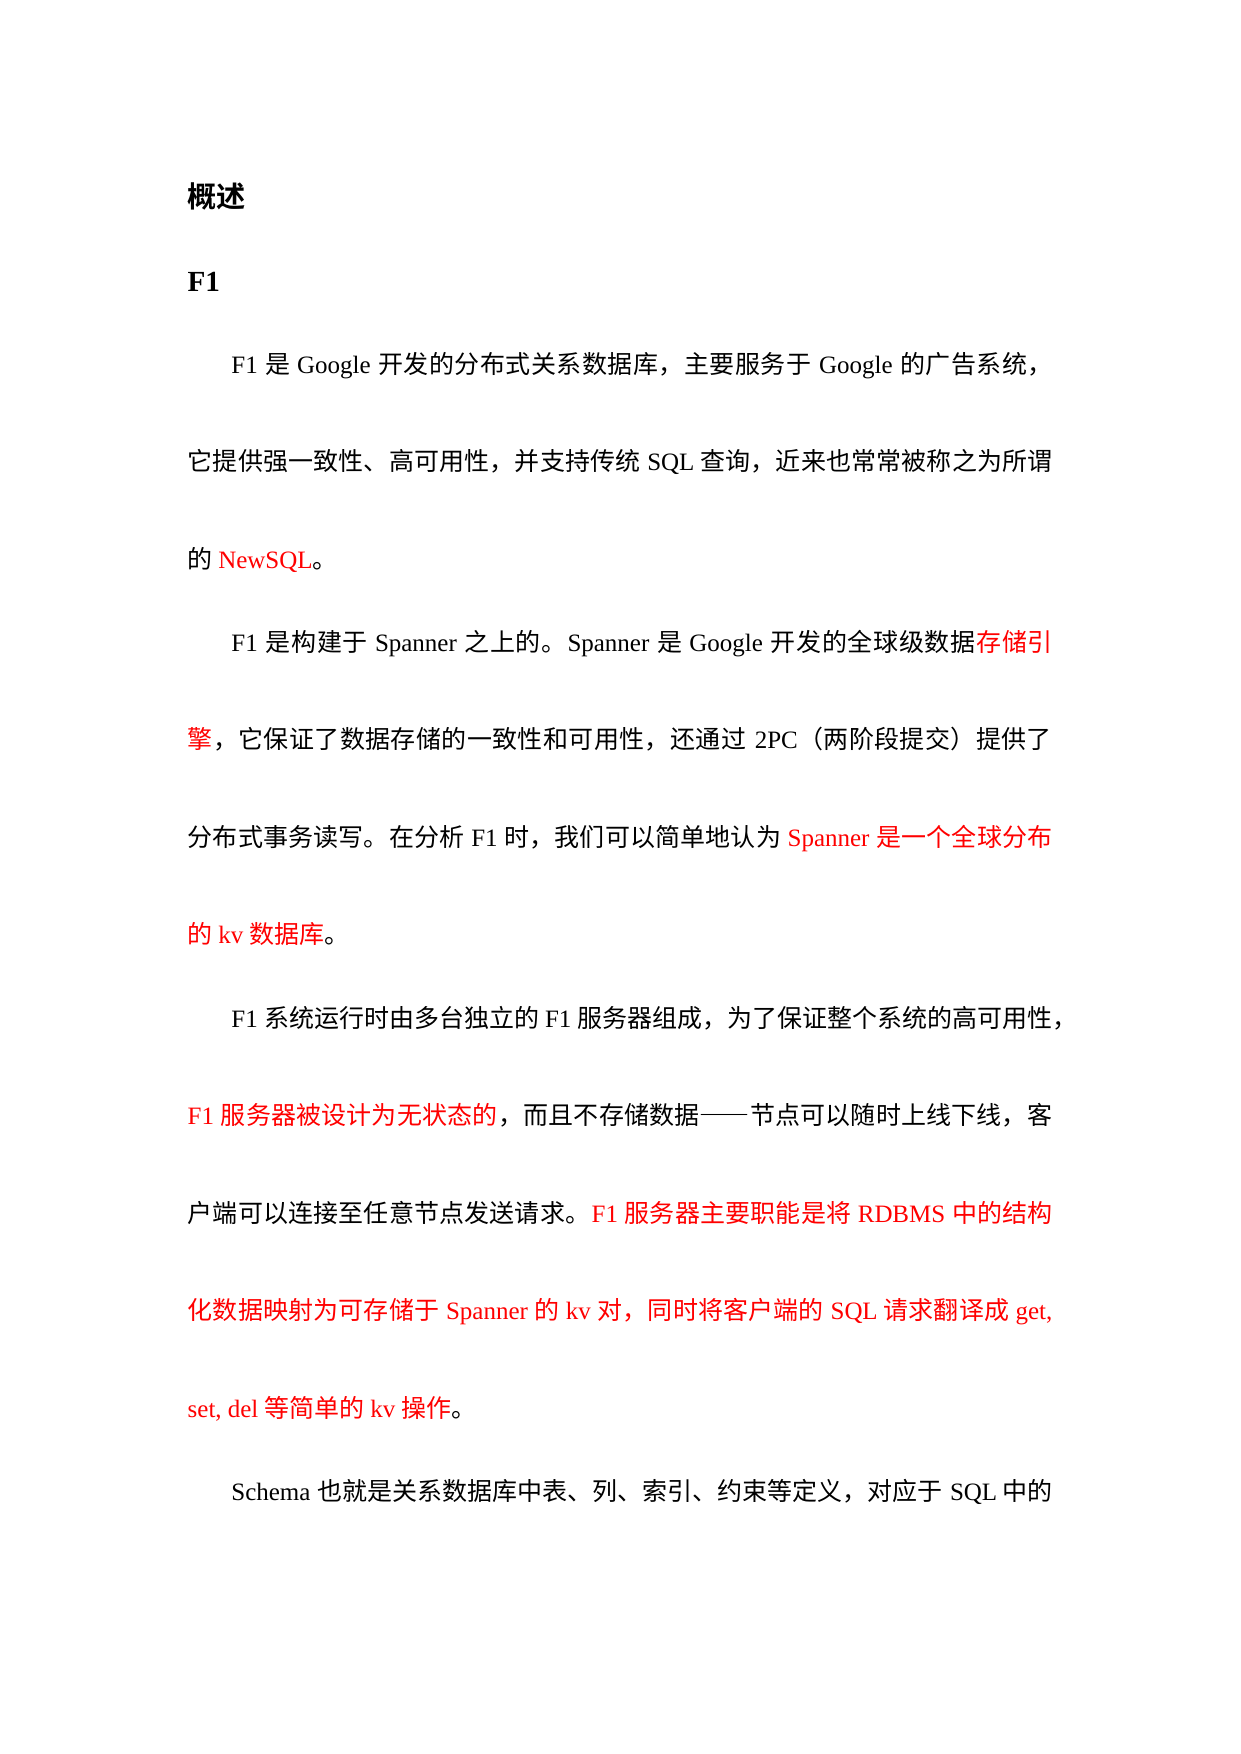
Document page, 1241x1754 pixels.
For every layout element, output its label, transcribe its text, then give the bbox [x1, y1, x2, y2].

text F1 是构建于 Spanner 之上的。Spanner 是 Google 开发的全球级数据存储引擎，它保证了数据存储的一致性和可用性，还通过 2PC（两阶段提交）提供了分布式事务读写。在分析 F1 时，我们可以简单地认为 Spanner 是一个全球分布的 kv 数据库。 [187, 608, 1053, 966]
text F1 系统运行时由多台独立的 F1 服务器组成，为了保证整个系统的高可用性，F1 服务器被设计为无状态的，而且不存储数据——节点可以随时上线下线，客户端可以连接至任意节点发送请求。F1 服务器主要职能是将 RDBMS 中的结构化数据映射为可存储于 Spanner 的 kv 对，同时将客户端的 SQL 请求翻译成 get, set, del 等简单的 kv 操作。 [187, 984, 1053, 1439]
text F1 是 Google 开发的分布式关系数据库，主要服务于 Google 的广告系统，它提供强一致性、高可用性，并支持传统 SQL 查询，近来也常常被称之为所谓的 NewSQL。 [187, 330, 1053, 590]
subtitle 概述 [187, 162, 1053, 227]
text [187, 1457, 1053, 1522]
subtitle F1 [187, 248, 1053, 313]
